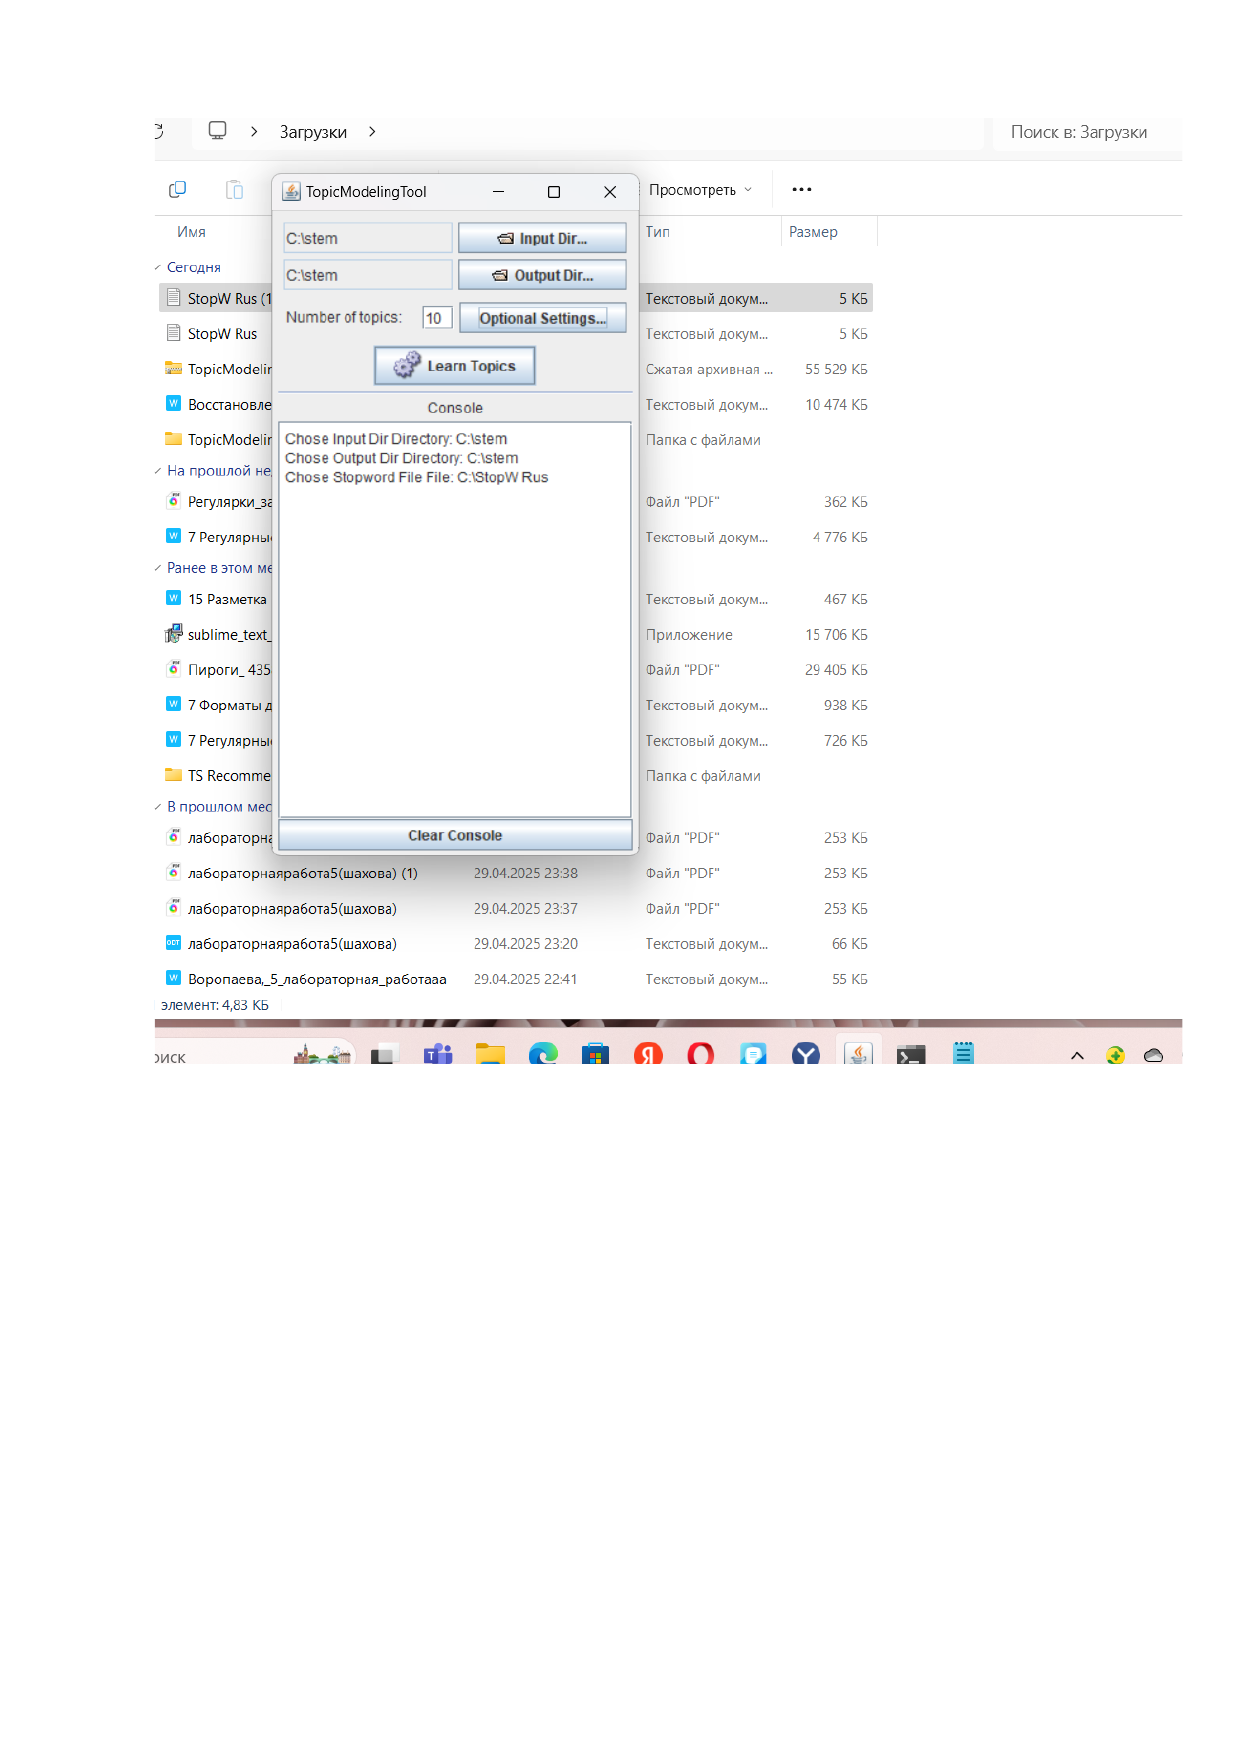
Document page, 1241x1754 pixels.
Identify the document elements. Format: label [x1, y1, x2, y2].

picture [154, 118, 1183, 1064]
